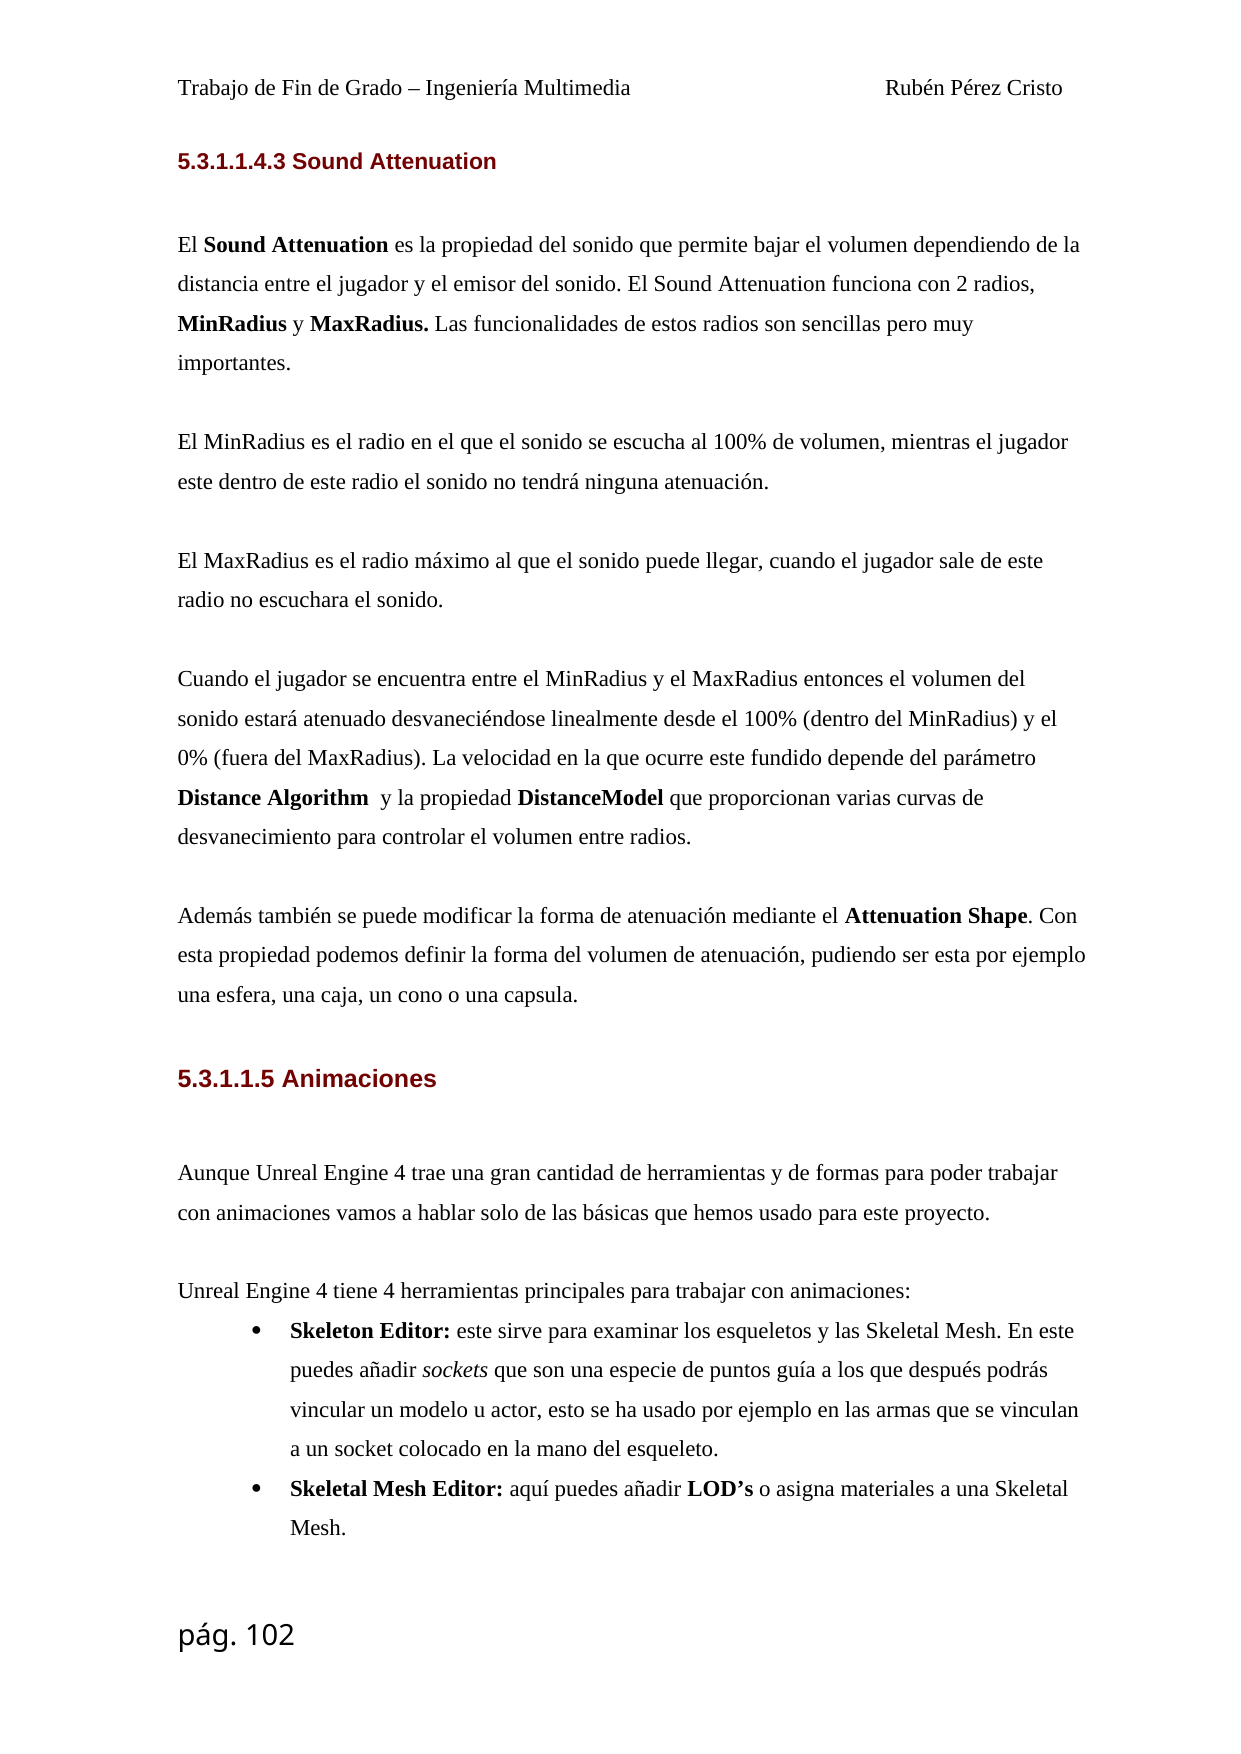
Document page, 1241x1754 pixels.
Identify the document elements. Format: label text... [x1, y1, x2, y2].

subtitle 5.3.1.1.5 Animaciones [177, 1064, 1092, 1093]
text El Sound Attenuation es la propiedad del sonido que permite bajar el volumen dependiendo de la distancia entre el jugador y el emisor del sonido. El Sound Attenuation funciona con 2 radios, MinRadius y MaxRadius. Las funcionalidades de estos radios son sencillas pero muy importantes. [177, 231, 1092, 376]
text Además también se puede modificar la forma de atenuación mediante el Attenuation Shape. Con esta propiedad podemos definir la forma del volumen de atenuación, pudiendo ser esta por ejemplo una esfera, una caja, un cono o una capsula. [177, 902, 1092, 1007]
text Unreal Engine 4 tiene 4 herramientas principales para trabajar con animaciones: [177, 1278, 1092, 1304]
text Aunque Unreal Engine 4 trae una gran cantidad de herramientas y de formas para poder trabajar con animaciones vamos a hablar solo de las básicas que hemos usado para este proyecto. [177, 1159, 1092, 1225]
list Skeletal Mesh Editor: aquí puedes añadir LOD’s o asigna materiales a una Skeletal Mesh. [252, 1475, 1092, 1541]
text Cuando el jugador se encuentra entre el MinRadius y el MaxRadius entonces el volumen del sonido estará atenuado desvaneciéndose linealmente desde el 100% (dentro del MinRadius) y el 0% (fuera del MaxRadius). La velocidad en la que ocurre este fundido depende del parámetro Distance Algorithm y la propiedad DistanceModel que proporcionan varias curvas de desvanecimiento para controlar el volumen entre radios. [177, 665, 1092, 849]
subtitle 5.3.1.1.4.3 Sound Attenuation [177, 148, 1092, 174]
list Skeleton Editor: este sirve para examinar los esqueletos y las Skeletal Mesh. En este puedes añadir sockets que son una especie de puntos guía a los que después podrás vincular un modelo u actor, esto se ha usado por ejemplo en las armas que se vinculan a un socket colocado en la mano del esqueleto. [252, 1317, 1092, 1462]
text El MinRadius es el radio en el que el sonido se escucha al 100% de volumen, mientras el jugador este dentro de este radio el sonido no tendrá ninguna atenuación. [177, 428, 1092, 494]
text El MaxRadius es el radio máximo al que el sonido puede llegar, cuando el jugador sale de este radio no escuchara el sonido. [177, 547, 1092, 612]
